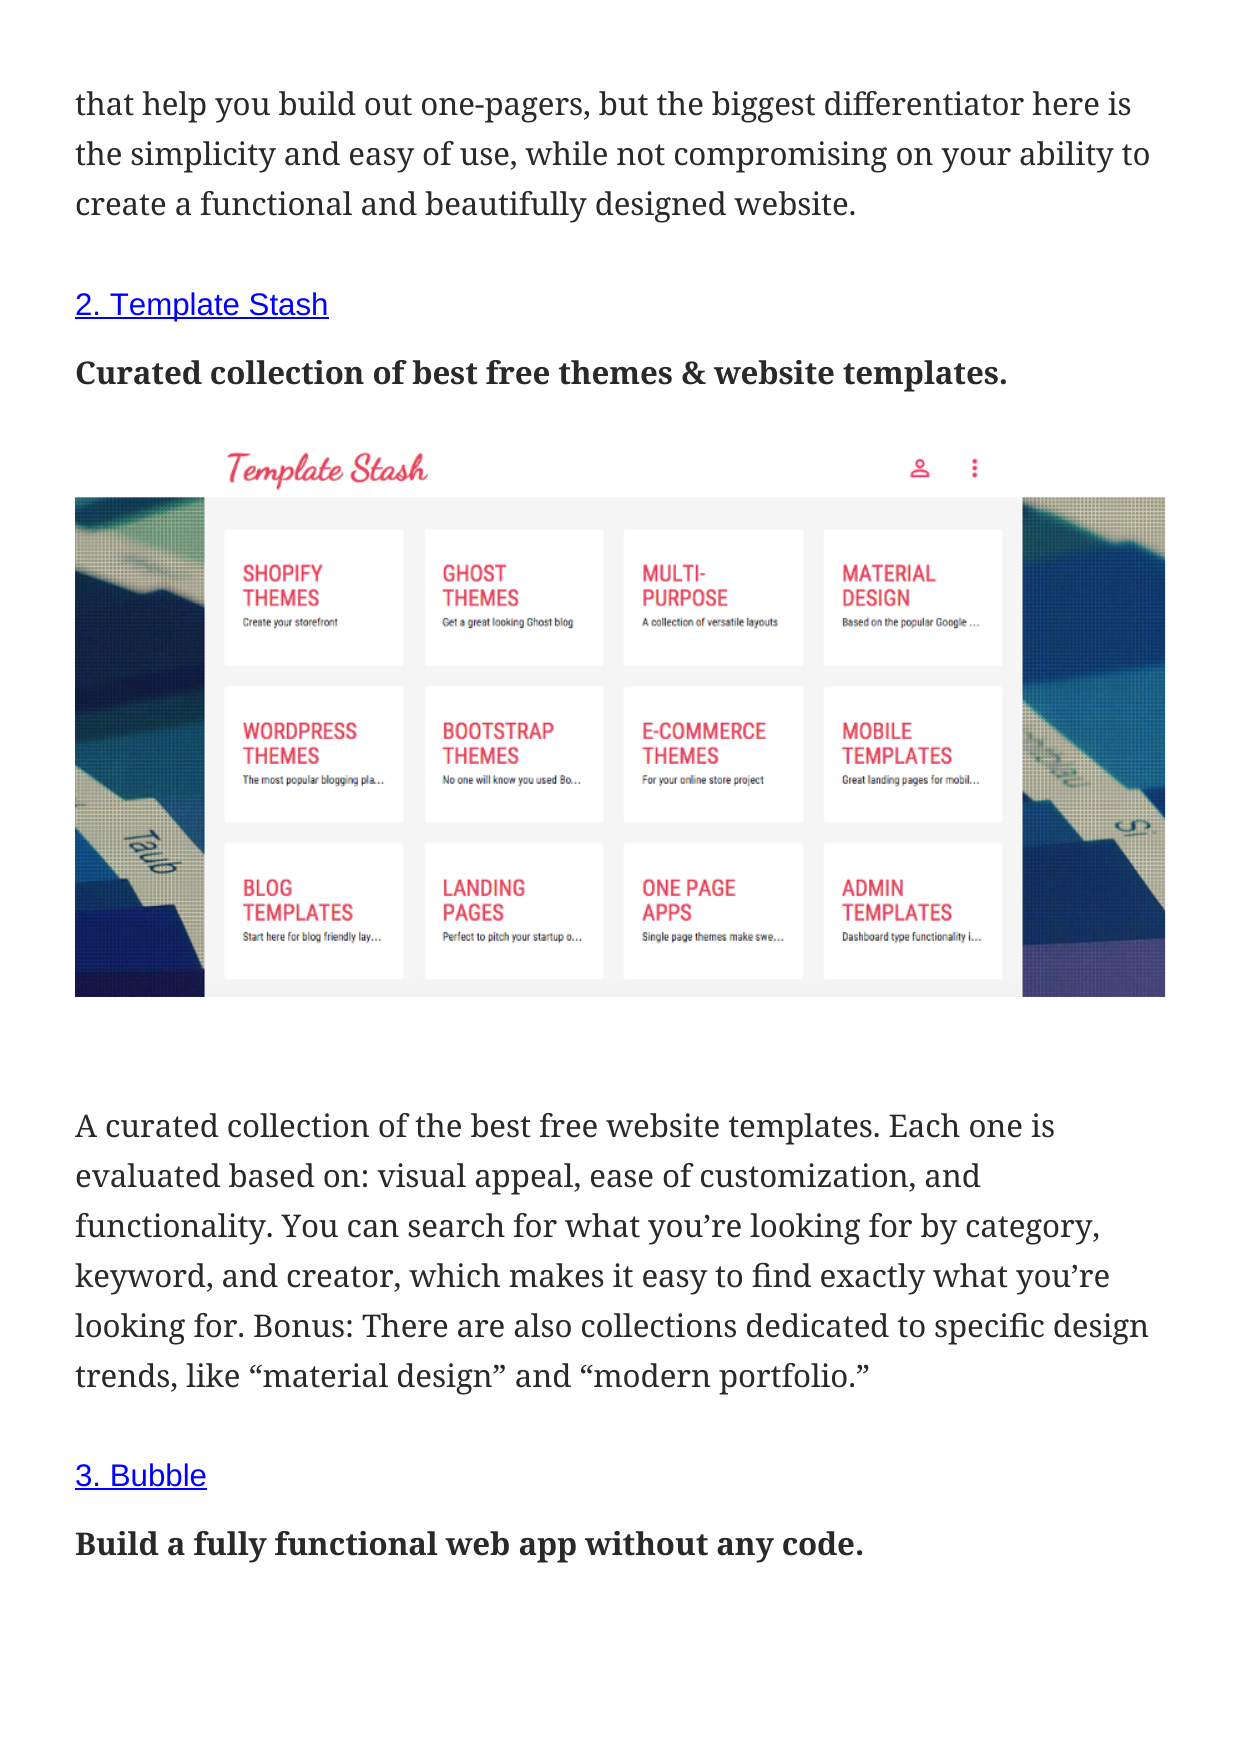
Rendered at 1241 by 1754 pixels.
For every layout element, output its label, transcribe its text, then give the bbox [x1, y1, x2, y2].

subtitle 3. Bubble [75, 1455, 1165, 1493]
subtitle 2. Template Stash [75, 284, 1165, 322]
text A curated collection of the best free website templates. Each one is evaluated based on: visual appeal, ease of customization, and functionality. You can search for what you’re looking for by category, keyword, and creator, which makes it easy to find exactly what you’re looking for. Bonus: There are also collections dedicated to specific design trends, like “material design” and “modern portfolio.” [75, 1096, 1165, 1396]
text Build a fully functional web app without any code. [75, 1514, 1165, 1564]
picture [75, 440, 1166, 997]
text Curated collection of best free themes & website templates. [75, 343, 1165, 393]
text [75, 75, 1165, 225]
